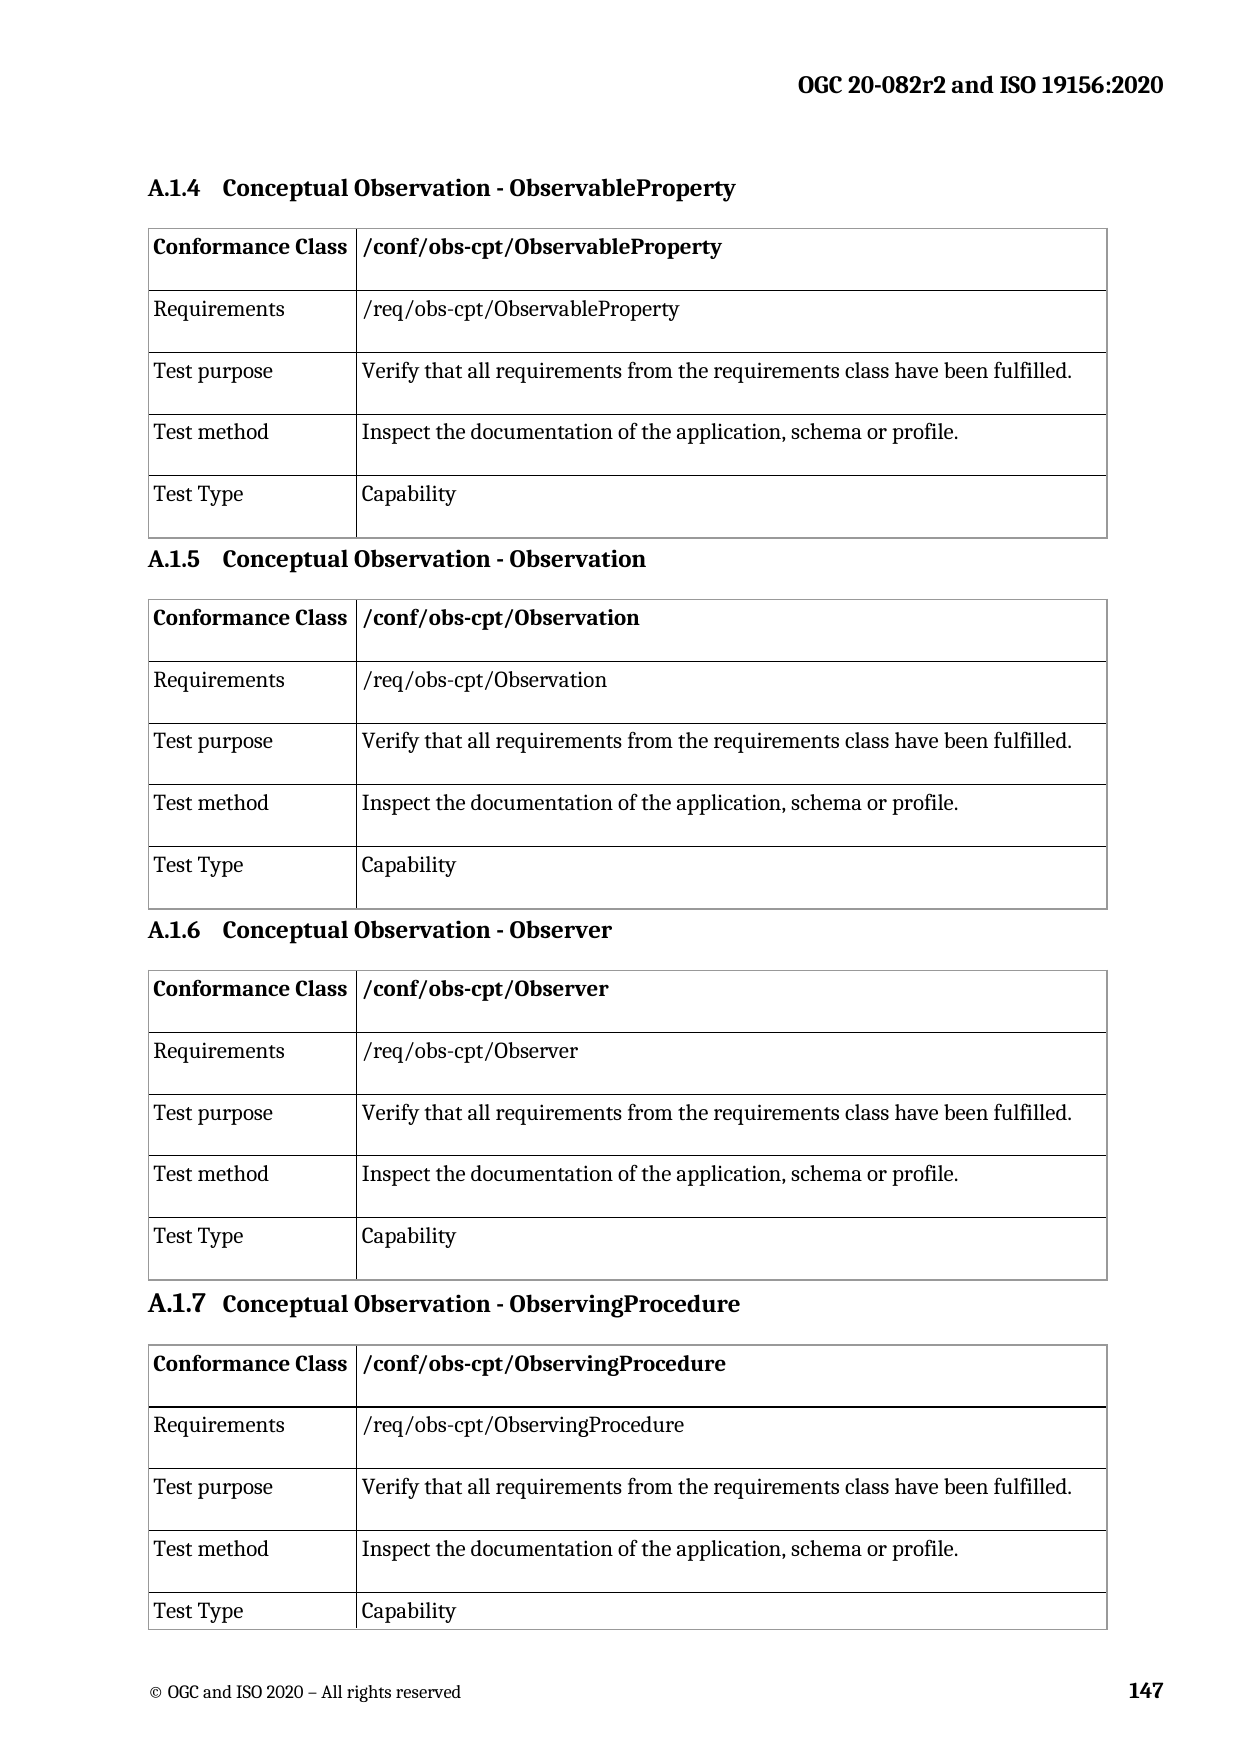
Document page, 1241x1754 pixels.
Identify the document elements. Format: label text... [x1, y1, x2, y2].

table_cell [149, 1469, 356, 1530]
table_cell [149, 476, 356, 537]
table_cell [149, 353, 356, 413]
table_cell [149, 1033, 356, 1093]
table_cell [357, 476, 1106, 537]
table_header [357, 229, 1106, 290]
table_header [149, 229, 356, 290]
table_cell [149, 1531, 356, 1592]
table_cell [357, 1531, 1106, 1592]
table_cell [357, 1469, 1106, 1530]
text Conceptual Observation - ObservableProperty [148, 174, 1163, 203]
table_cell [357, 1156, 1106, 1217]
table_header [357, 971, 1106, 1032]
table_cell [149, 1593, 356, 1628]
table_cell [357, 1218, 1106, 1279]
text Conceptual Observation - Observer [148, 916, 1163, 944]
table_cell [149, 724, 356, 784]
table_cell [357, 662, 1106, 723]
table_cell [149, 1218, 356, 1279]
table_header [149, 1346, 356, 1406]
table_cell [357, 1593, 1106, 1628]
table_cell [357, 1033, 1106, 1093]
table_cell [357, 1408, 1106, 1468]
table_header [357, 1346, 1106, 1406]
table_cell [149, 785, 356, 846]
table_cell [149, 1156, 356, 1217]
text Conceptual Observation - ObservingProcedure [148, 1287, 1163, 1319]
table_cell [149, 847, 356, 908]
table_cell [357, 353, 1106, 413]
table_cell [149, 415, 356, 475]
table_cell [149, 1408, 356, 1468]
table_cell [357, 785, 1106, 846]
text Conceptual Observation - Observation [148, 545, 1163, 573]
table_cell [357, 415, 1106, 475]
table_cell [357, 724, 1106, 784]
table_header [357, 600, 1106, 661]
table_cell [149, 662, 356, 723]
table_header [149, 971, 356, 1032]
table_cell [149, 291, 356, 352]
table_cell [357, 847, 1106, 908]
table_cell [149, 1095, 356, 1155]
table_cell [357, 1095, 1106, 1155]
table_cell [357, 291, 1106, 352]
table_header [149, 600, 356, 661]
